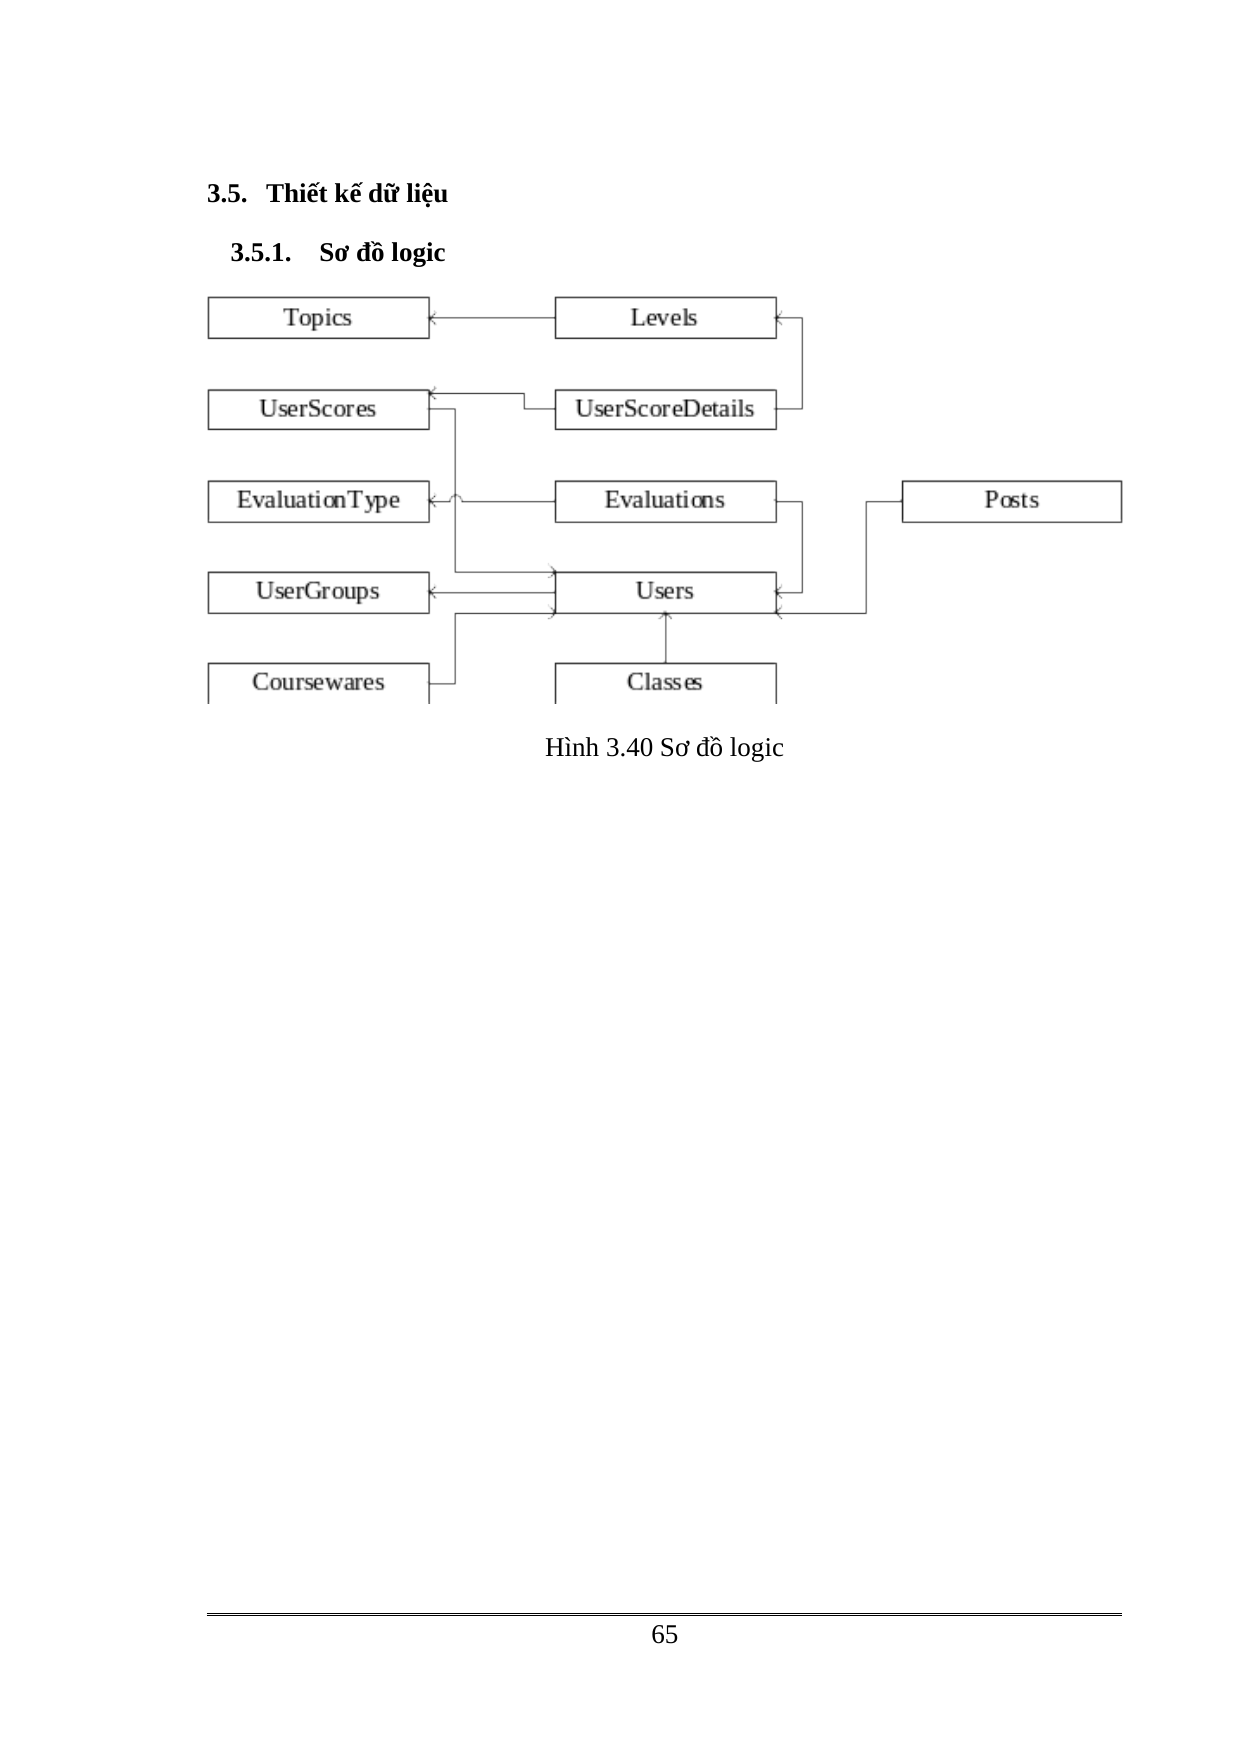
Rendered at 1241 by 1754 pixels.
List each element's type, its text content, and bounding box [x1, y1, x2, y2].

subtitle Sơ đồ logic [230, 236, 1122, 267]
subtitle Thiết kế dữ liệu [207, 177, 1122, 208]
